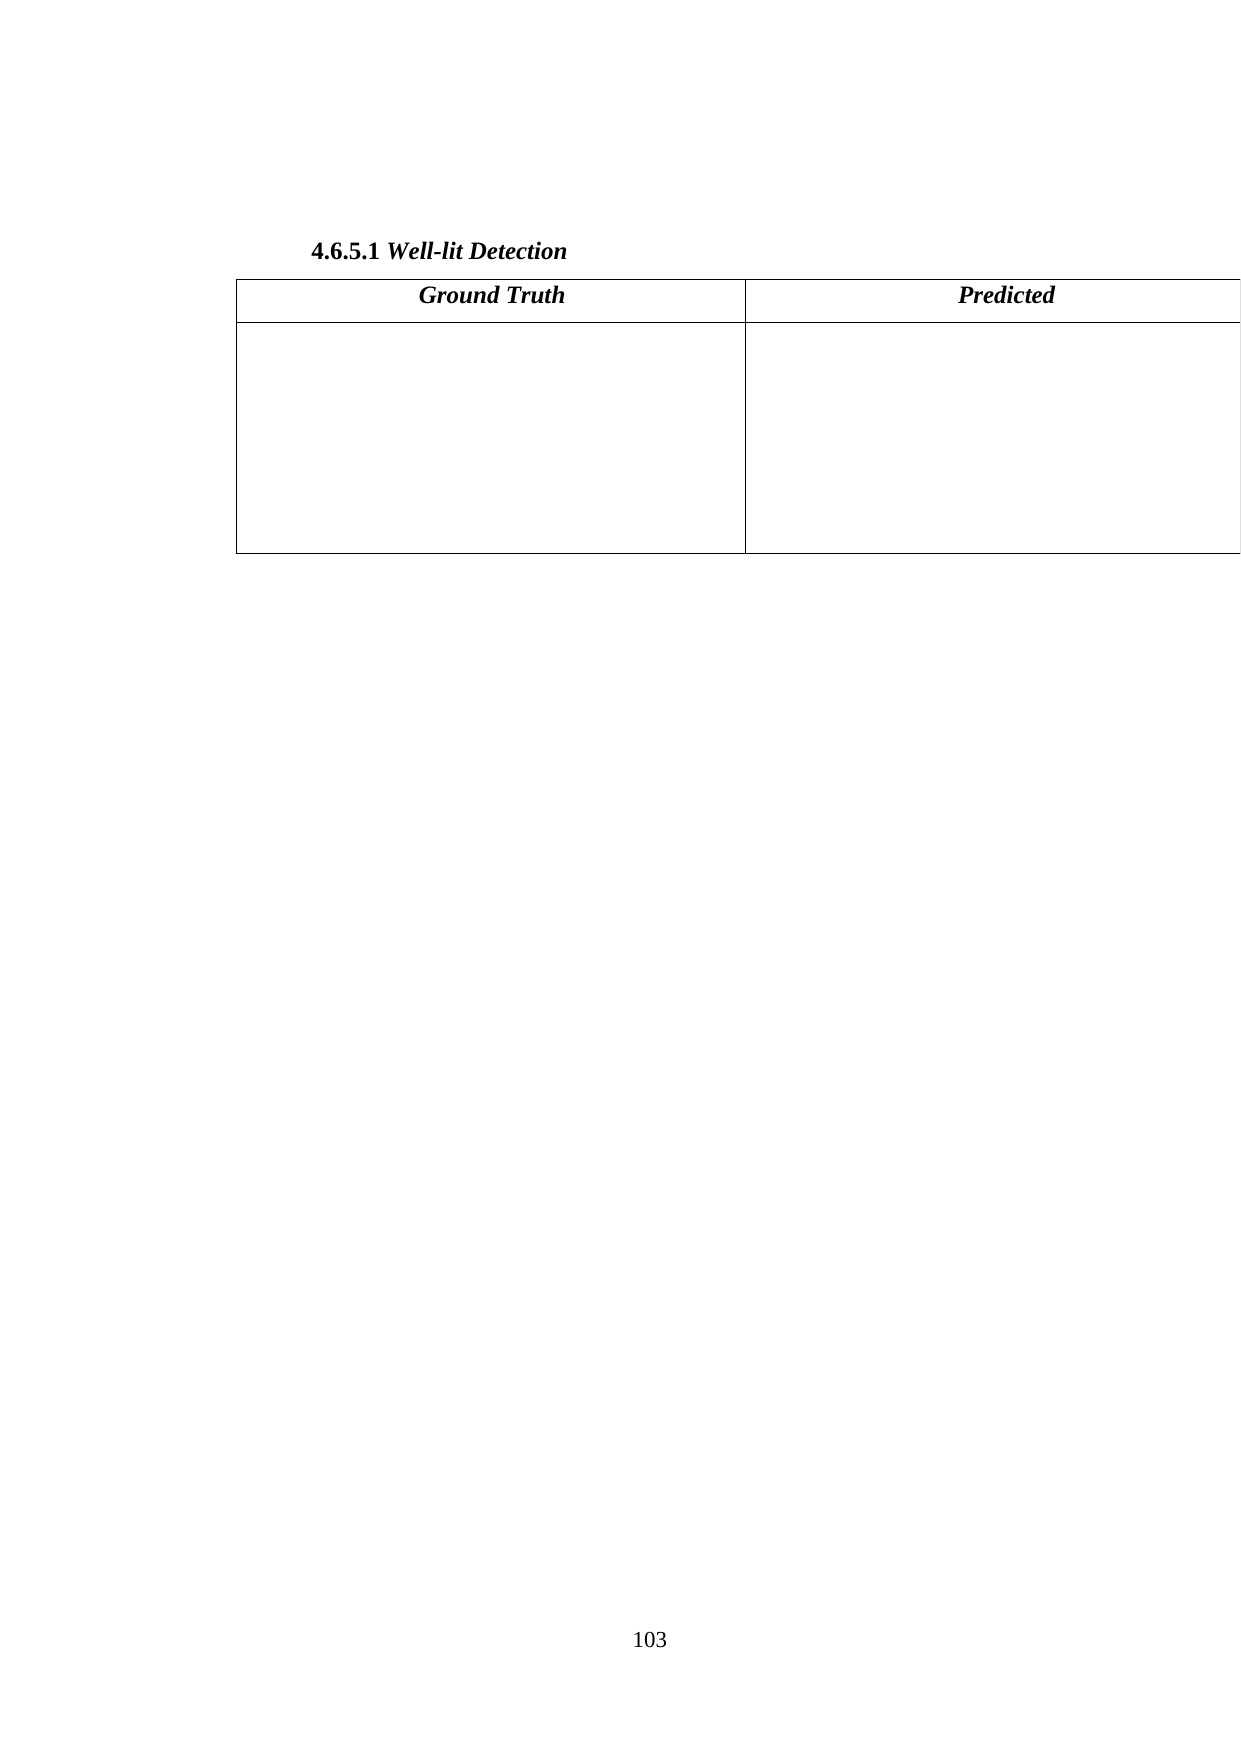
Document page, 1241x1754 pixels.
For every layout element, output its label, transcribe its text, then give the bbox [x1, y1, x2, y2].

table_cell [746, 323, 1240, 553]
table_header Predicted [746, 280, 1240, 322]
text 4.6.5.1 Well-lit Detection [311, 236, 1063, 265]
table_cell [237, 323, 745, 553]
table_header Ground Truth [237, 280, 745, 322]
